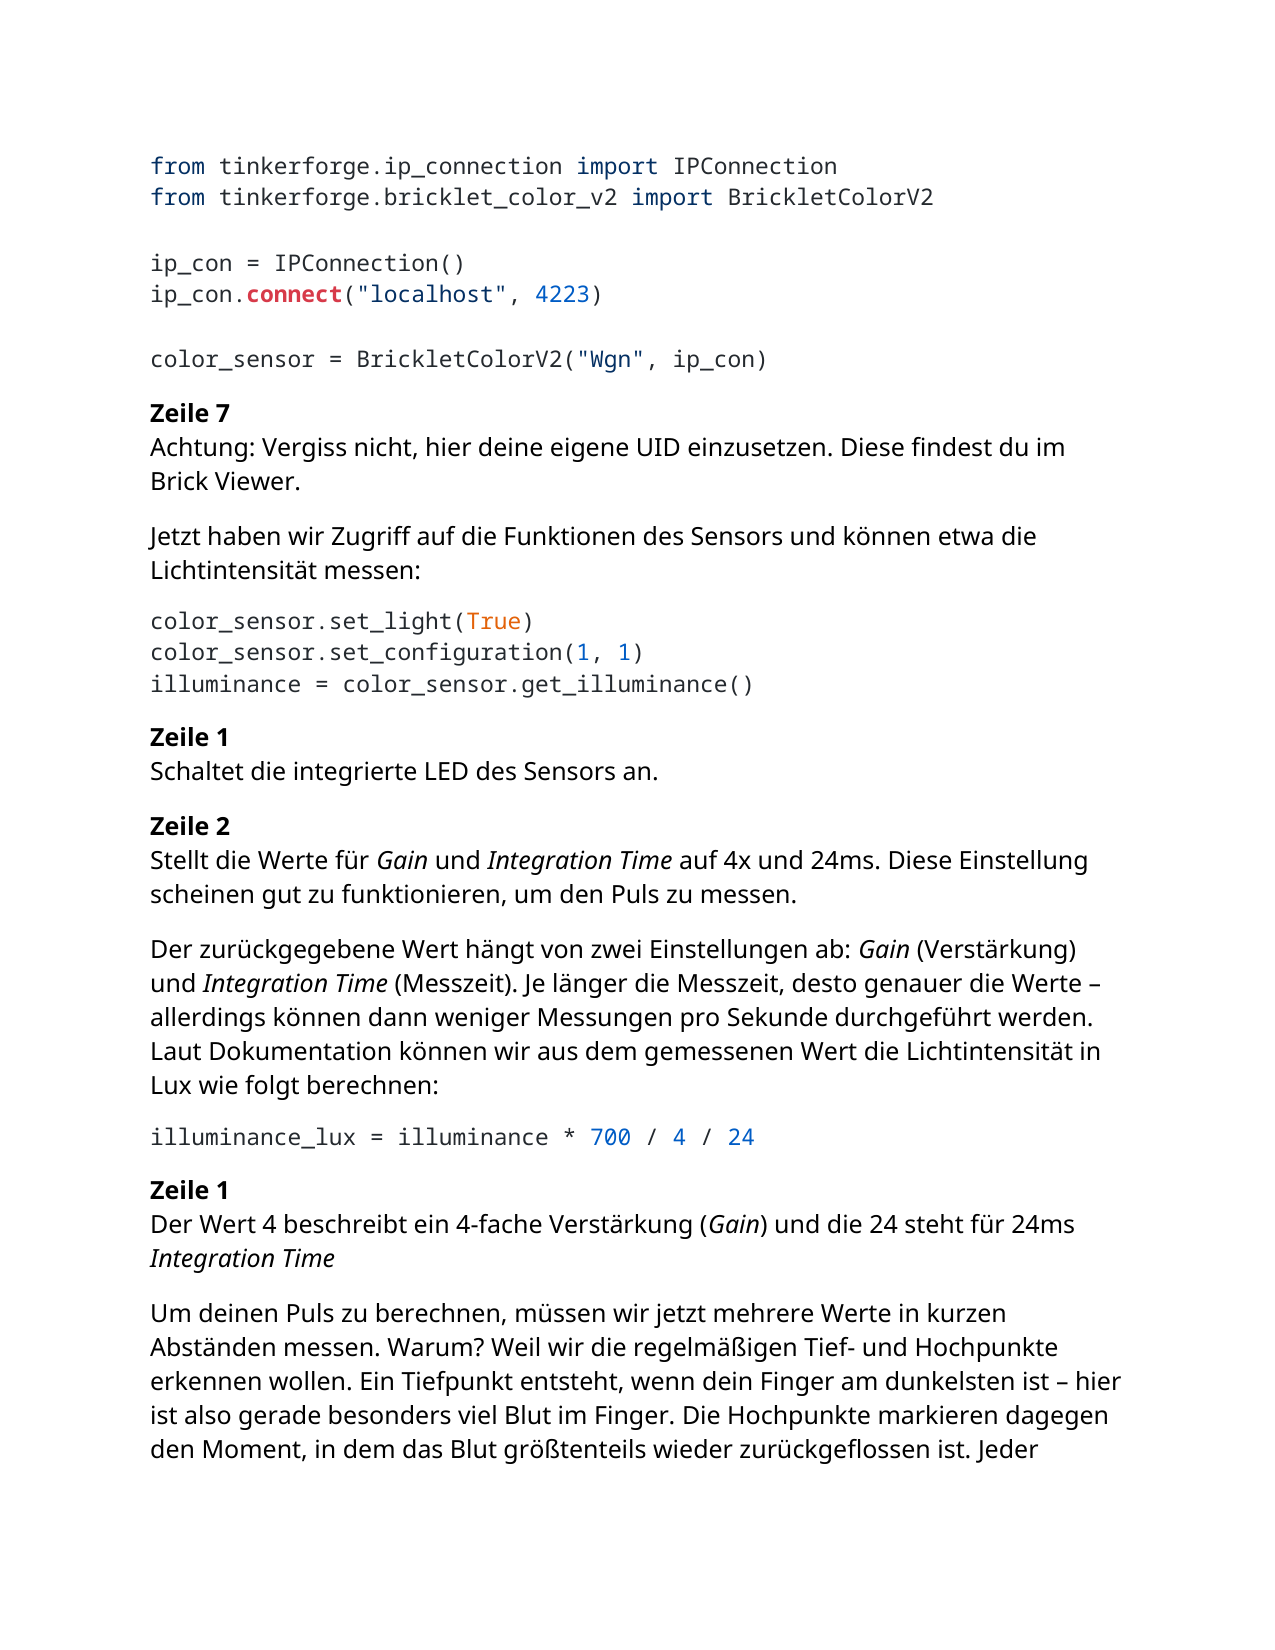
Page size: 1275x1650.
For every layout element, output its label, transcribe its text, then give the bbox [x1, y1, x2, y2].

text Zeile 1 [150, 720, 1125, 754]
text Der Wert 4 beschreibt ein 4-fache Verstärkung (Gain) und die 24 steht für 24ms Integration Time [150, 1207, 1125, 1275]
text Schaltet die integrierte LED des Sensors an. [150, 754, 1125, 788]
text Jetzt haben wir Zugriff auf die Funktionen des Sensors und können etwa die Lichtintensität messen: [150, 518, 1125, 586]
text Stellt die Werte für Gain und Integration Time auf 4x und 24ms. Diese Einstellung scheinen gut zu funktionieren, um den Puls zu messen. [150, 843, 1125, 911]
text Achtung: Vergiss nicht, hier deine eigene UID einzusetzen. Diese findest du im Brick Viewer. [150, 429, 1125, 497]
text Der zurückgegebene Wert hängt von zwei Einstellungen ab: Gain (Verstärkung) und Integration Time (Messzeit). Je länger die Messzeit, desto genauer die Werte – allerdings können dann weniger Messungen pro Sekunde durchgeführt werden. Laut Dokumentation können wir aus dem gemessenen Wert die Lichtintensität in Lux wie folgt berechnen: [150, 932, 1125, 1102]
text Zeile 2 [150, 809, 1125, 843]
text Zeile 7 [150, 395, 1125, 429]
text Zeile 1 [150, 1173, 1125, 1207]
text color_sensor.set_light(True) color_sensor.set_configuration(1, 1) illuminance = color_sensor.get_illuminance() [150, 605, 1125, 699]
text from tinkerforge.ip_connection import IPConnection from tinkerforge.bricklet_color_v2 import BrickletColorV2 ip_con = IPConnection() ip_con.connect("localhost", 4223) color_sensor = BrickletColorV2("Wgn", ip_con) [150, 150, 1125, 374]
text illuminance_lux = illuminance * 700 / 4 / 24 [150, 1121, 1125, 1152]
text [150, 1296, 1125, 1466]
